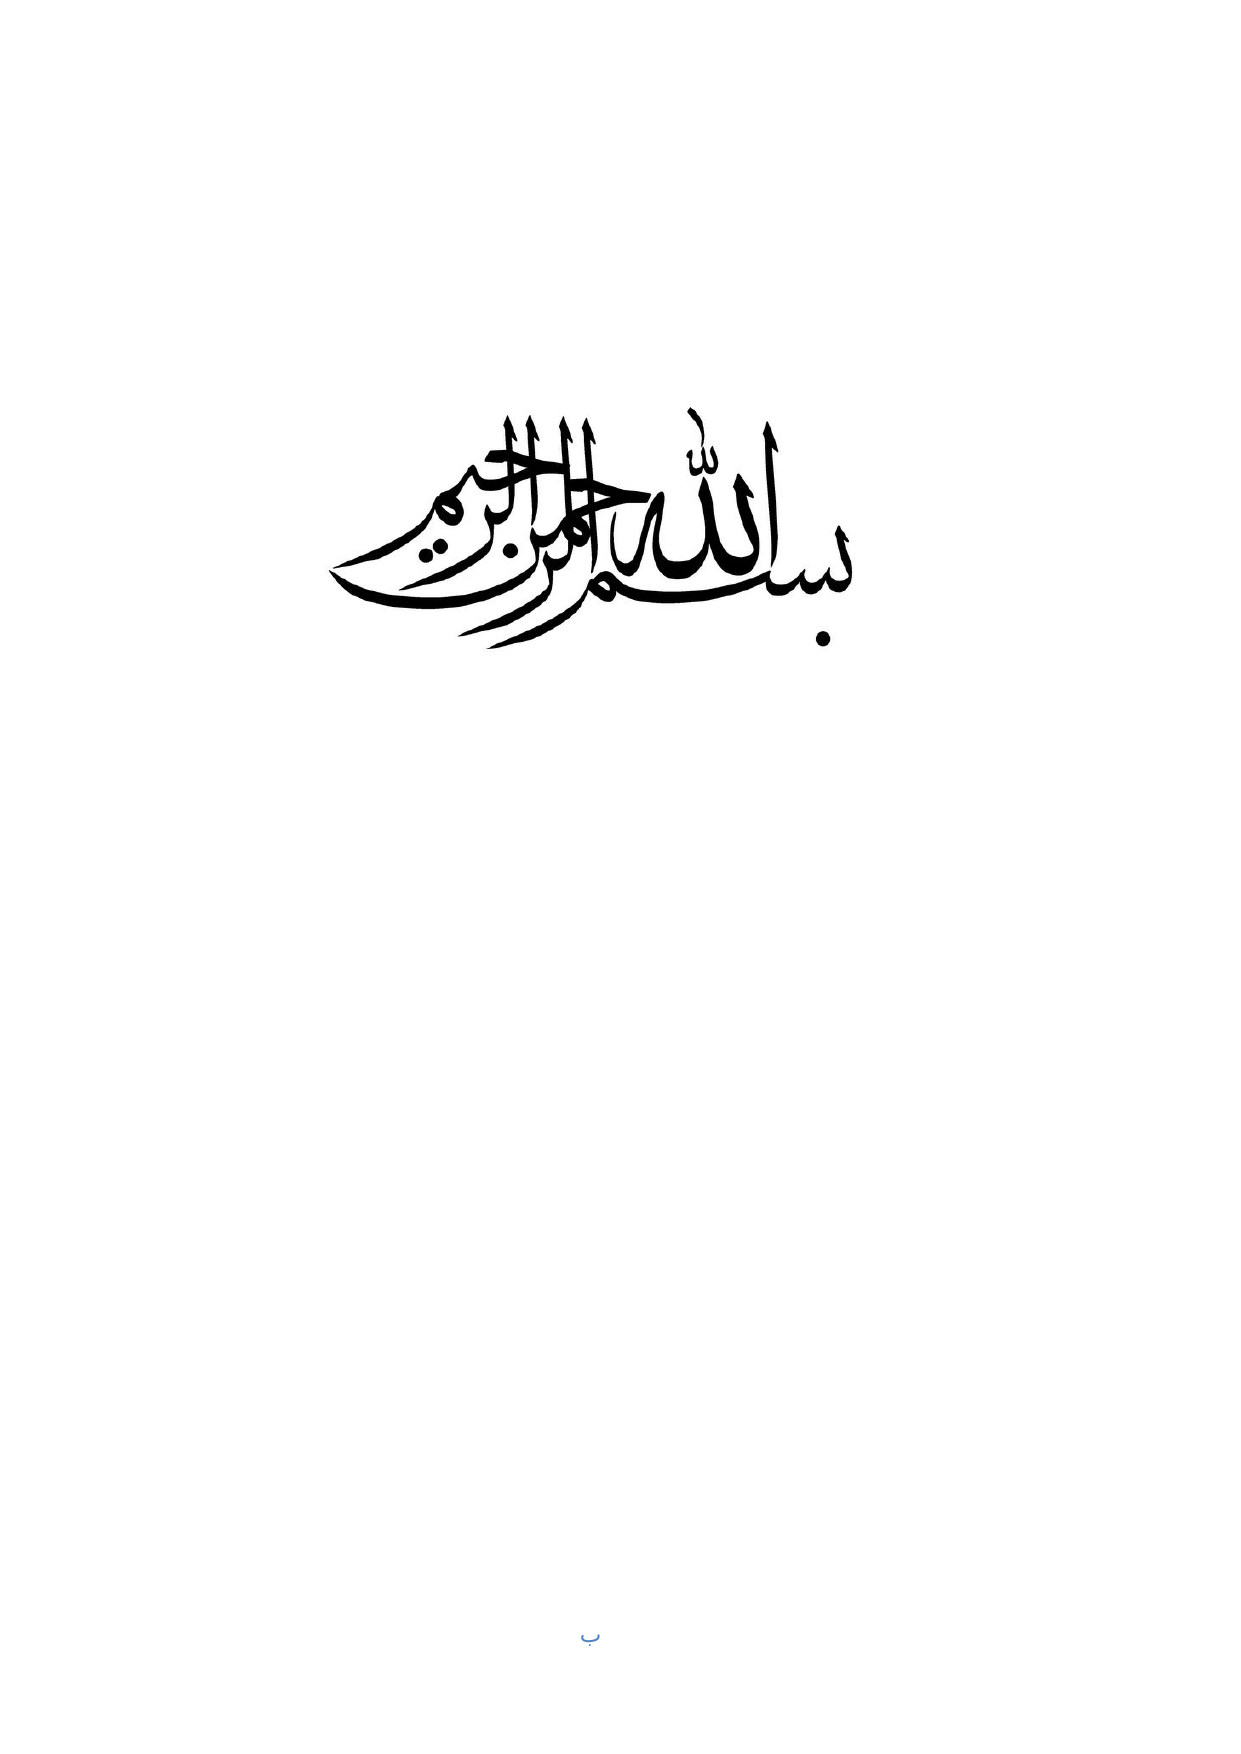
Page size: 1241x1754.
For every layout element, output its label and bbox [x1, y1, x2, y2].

picture [318, 386, 863, 660]
